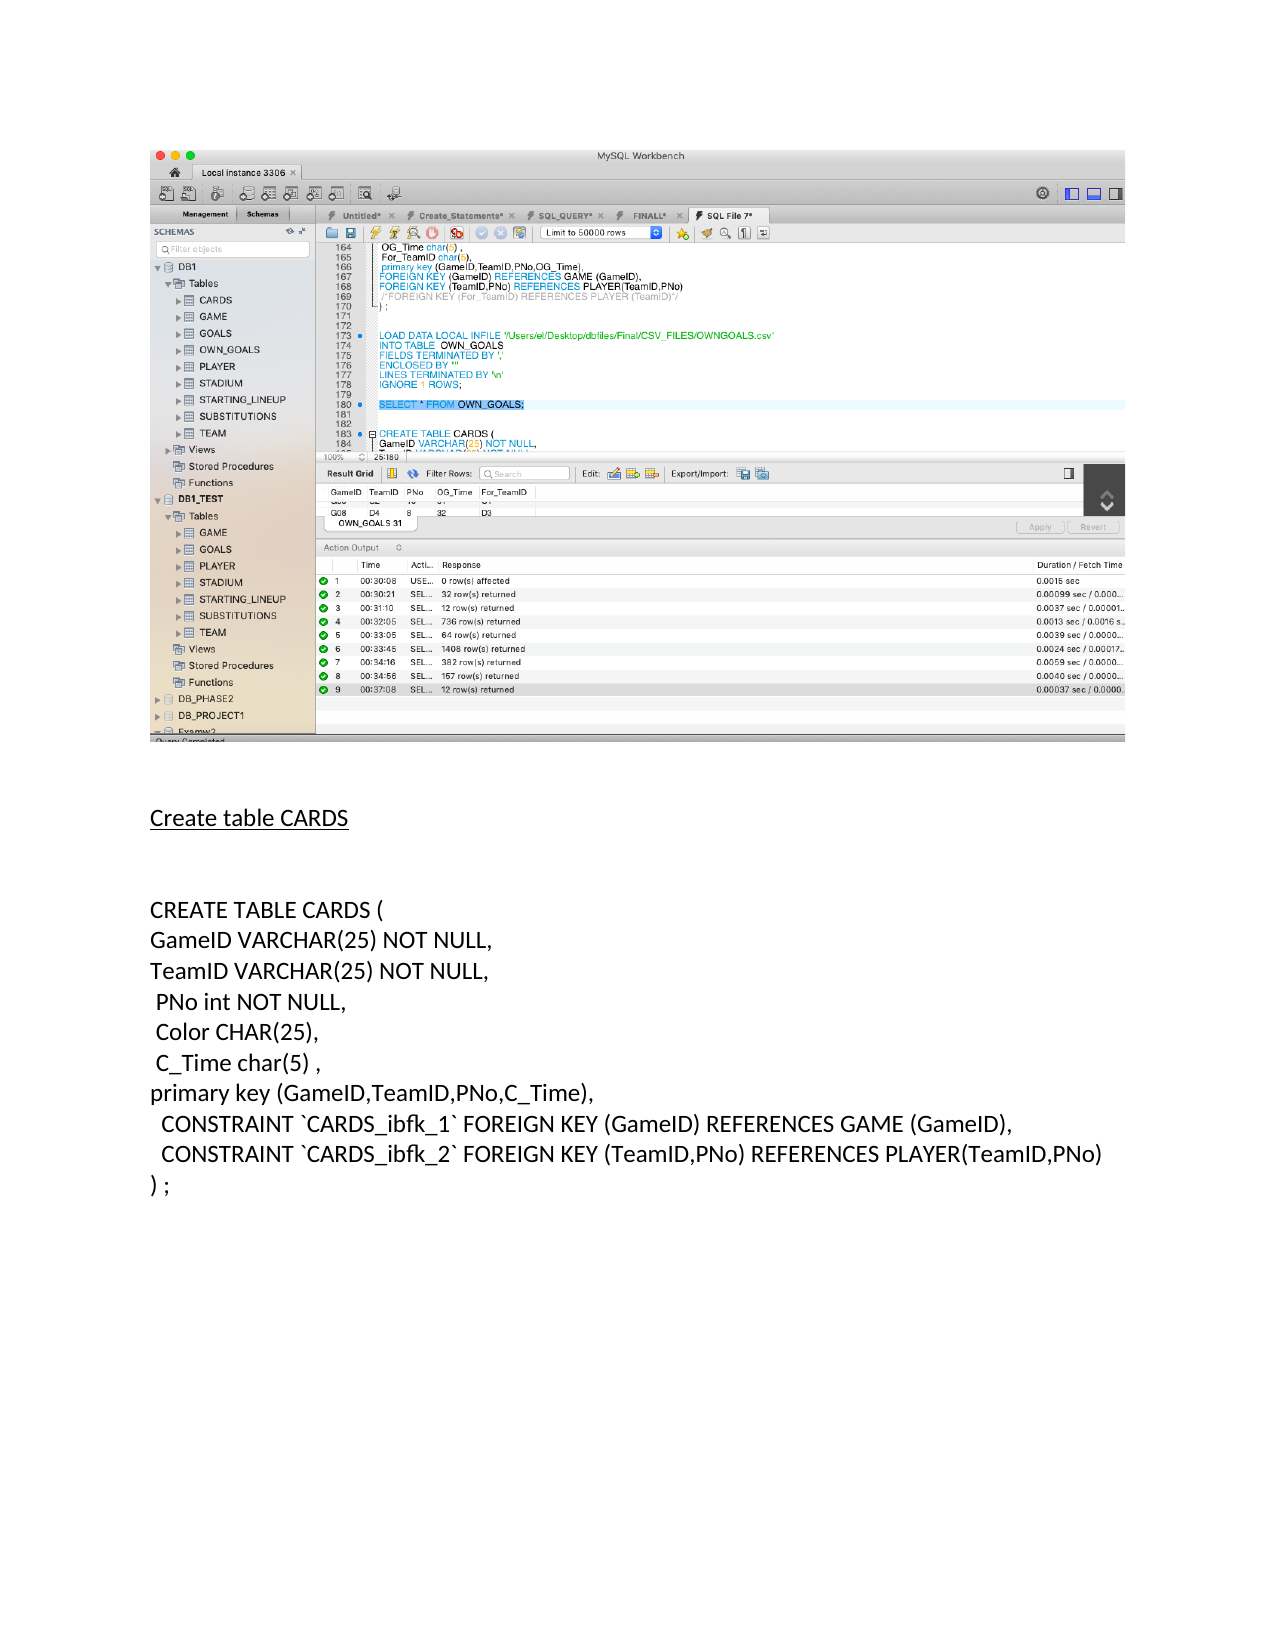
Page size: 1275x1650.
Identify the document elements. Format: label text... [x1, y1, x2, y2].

text CONSTRAINT `CARDS_ibfk_1` FOREIGN KEY (GameID) REFERENCES GAME (GameID), [150, 1108, 1125, 1138]
text Color CHAR(25), [150, 1016, 1125, 1047]
text CREATE TABLE CARDS ( [150, 894, 1125, 924]
text TeamID VARCHAR(25) NOT NULL, [150, 955, 1125, 986]
text GameID VARCHAR(25) NOT NULL, [150, 924, 1125, 955]
text Create table CARDS [150, 802, 1125, 833]
text CONSTRAINT `CARDS_ibfk_2` FOREIGN KEY (TeamID,PNo) REFERENCES PLAYER(TeamID,PNo) [150, 1138, 1125, 1169]
text ) ; [150, 1169, 1125, 1199]
text PNo int NOT NULL, [150, 986, 1125, 1016]
text C_Time char(5) , [150, 1047, 1125, 1077]
picture [150, 150, 1125, 742]
text primary key (GameID,TeamID,PNo,C_Time), [150, 1077, 1125, 1108]
